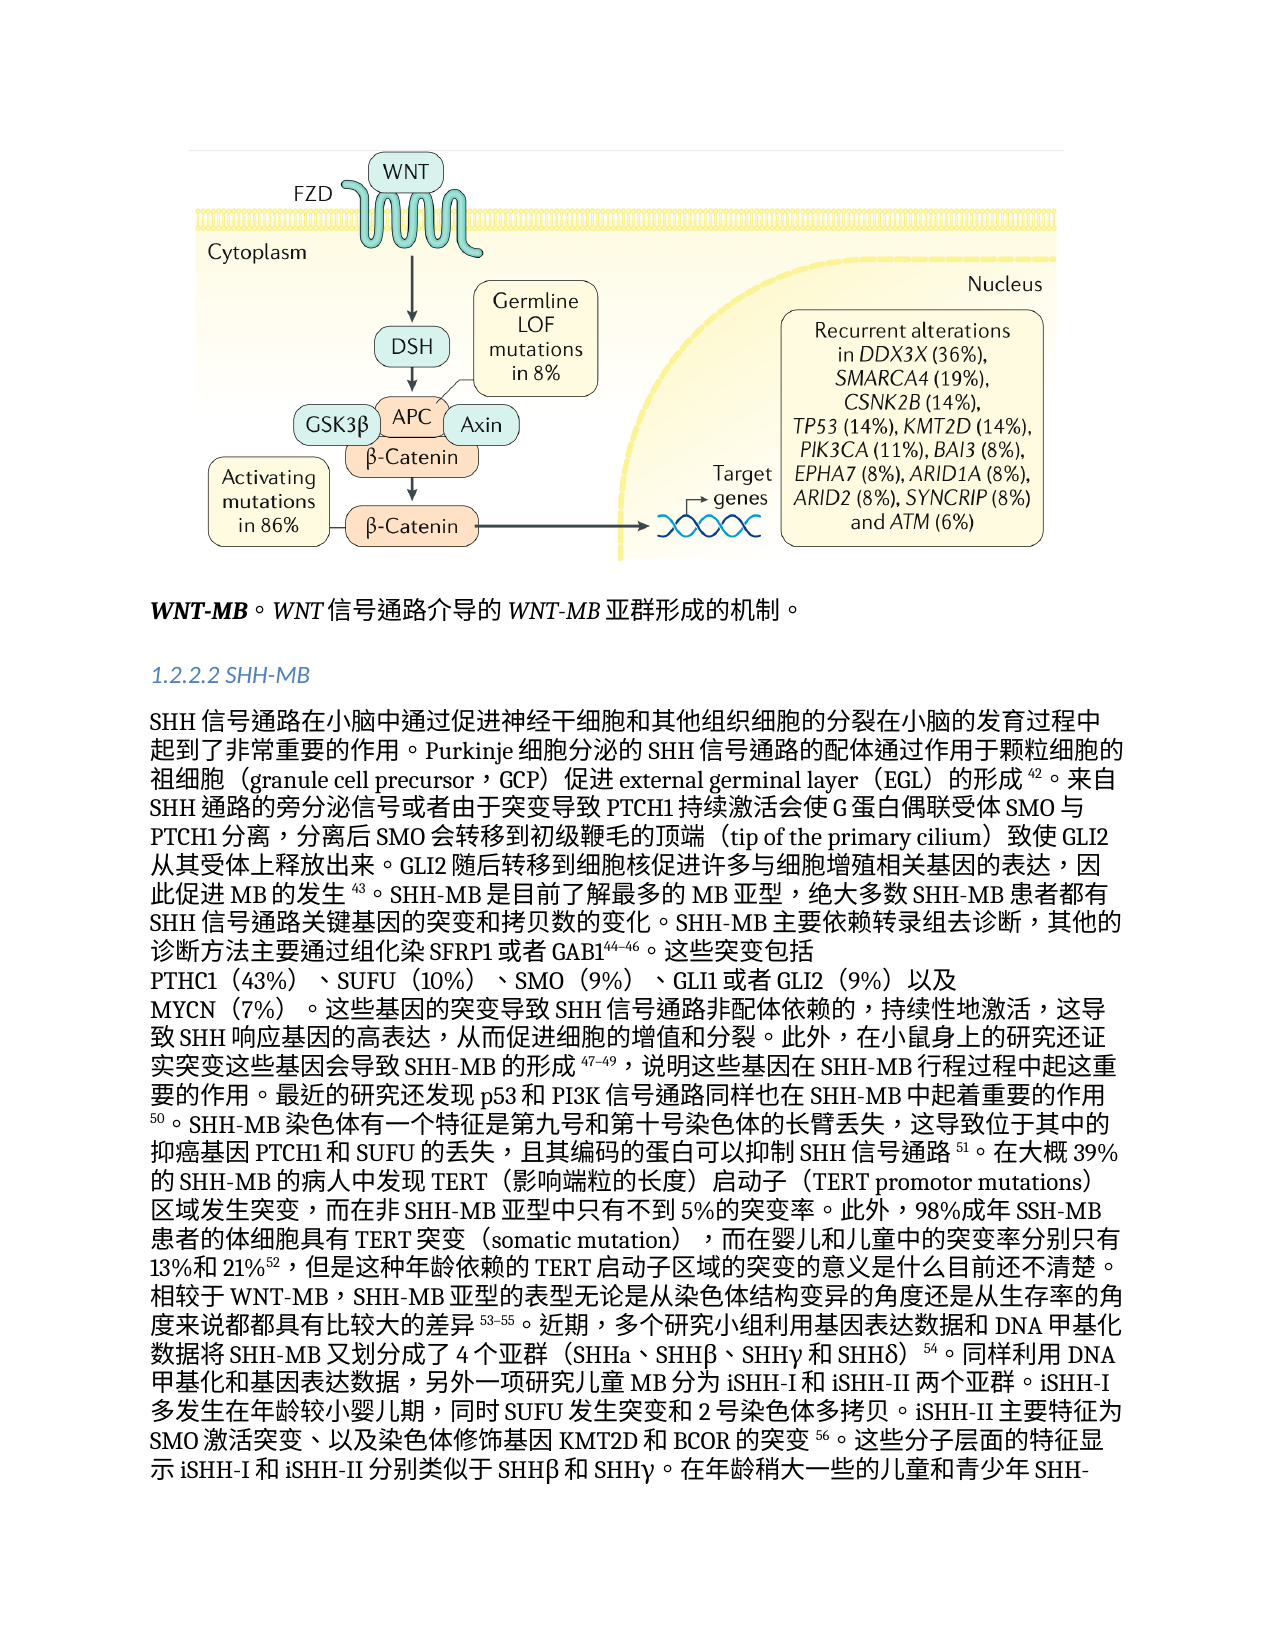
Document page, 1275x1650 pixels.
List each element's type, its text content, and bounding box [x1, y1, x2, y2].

table_header WNT-MB。WNT信号通路介导的WNT-MB亚群形成的机制。 [139, 150, 1114, 638]
picture [188, 150, 1064, 576]
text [150, 708, 1125, 1484]
subtitle 1.2.2.2 SHH-MB [150, 659, 1125, 689]
